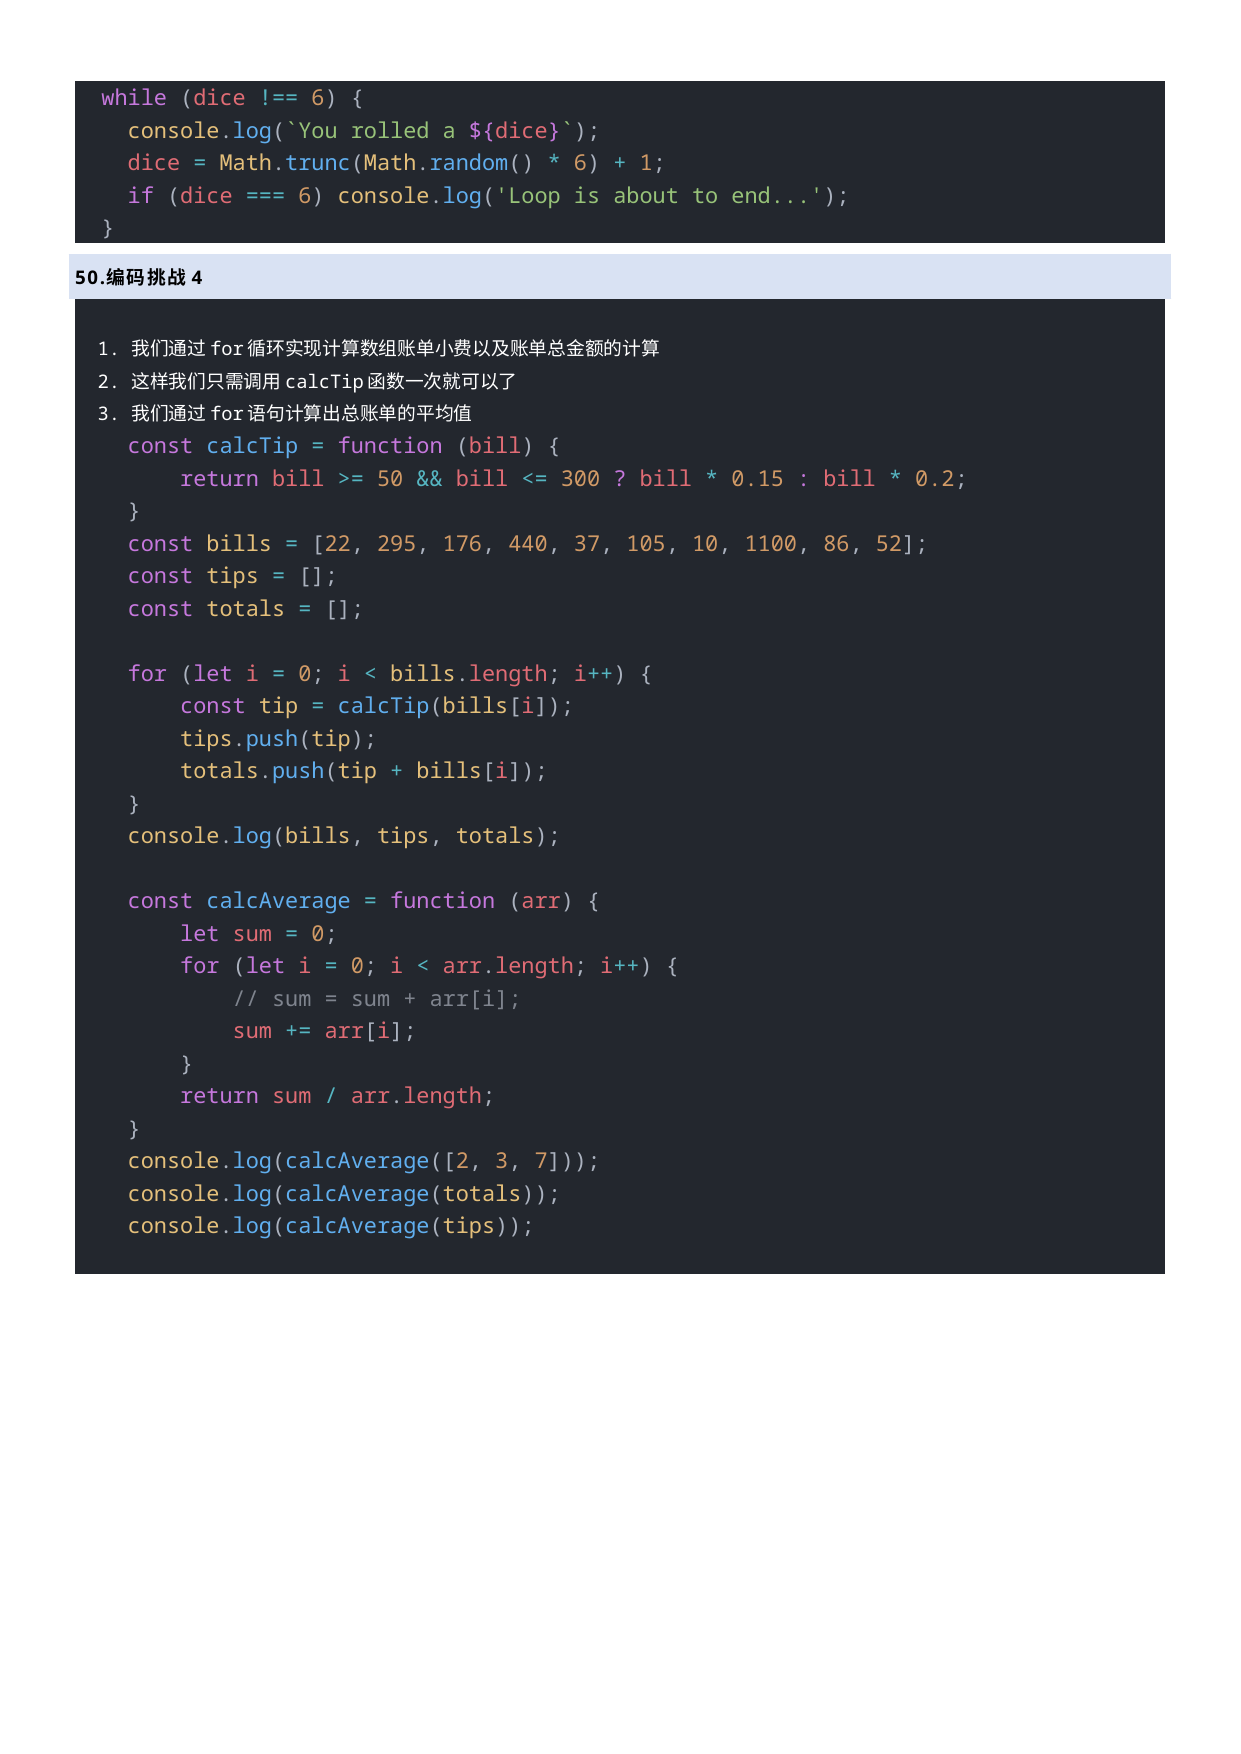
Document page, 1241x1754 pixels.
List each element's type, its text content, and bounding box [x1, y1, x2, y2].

subtitle 50.编码挑战4 [75, 260, 1165, 292]
text } [75, 494, 1165, 526]
text return sum / arr.length; [75, 1079, 1165, 1111]
text 3. 我们通过for语句计算出总账单的平均值 [75, 396, 1165, 429]
text sum += arr[i]; [75, 1014, 1165, 1046]
text console.log(calcAverage([2, 3, 7])); [75, 1144, 1165, 1176]
text } [75, 211, 1165, 243]
text if (dice === 6) console.log('Loop is about to end...'); [75, 178, 1165, 211]
text while (dice !== 6) { [75, 81, 1165, 113]
text totals.push(tip + bills[i]); [75, 754, 1165, 786]
text for (let i = 0; i < bills.length; i++) { [75, 656, 1165, 689]
text tips.push(tip); [75, 721, 1165, 754]
text console.log(calcAverage(tips)); [75, 1209, 1165, 1241]
text const calcTip = function (bill) { [75, 429, 1165, 461]
text console.log(`You rolled a ${dice}`); [75, 113, 1165, 146]
text } [75, 1046, 1165, 1079]
text // sum = sum + arr[i]; [75, 981, 1165, 1014]
text 1. 我们通过for循环实现计算数组账单小费以及账单总金额的计算 [75, 331, 1165, 364]
text const tip = calcTip(bills[i]); [75, 689, 1165, 721]
text let sum = 0; [75, 916, 1165, 949]
text 2. 这样我们只需调用calcTip函数一次就可以了 [75, 364, 1165, 396]
text const tips = []; [75, 559, 1165, 591]
text } [75, 786, 1165, 819]
text return bill >= 50 && bill <= 300 ? bill * 0.15 : bill * 0.2; [75, 461, 1165, 494]
text const totals = []; [75, 591, 1165, 624]
text const calcAverage = function (arr) { [75, 884, 1165, 916]
text } [75, 1111, 1165, 1144]
text const bills = [22, 295, 176, 440, 37, 105, 10, 1100, 86, 52]; [75, 526, 1165, 559]
text dice = Math.trunc(Math.random() * 6) + 1; [75, 146, 1165, 178]
text console.log(calcAverage(totals)); [75, 1176, 1165, 1209]
text console.log(bills, tips, totals); [75, 819, 1165, 851]
text for (let i = 0; i < arr.length; i++) { [75, 949, 1165, 981]
